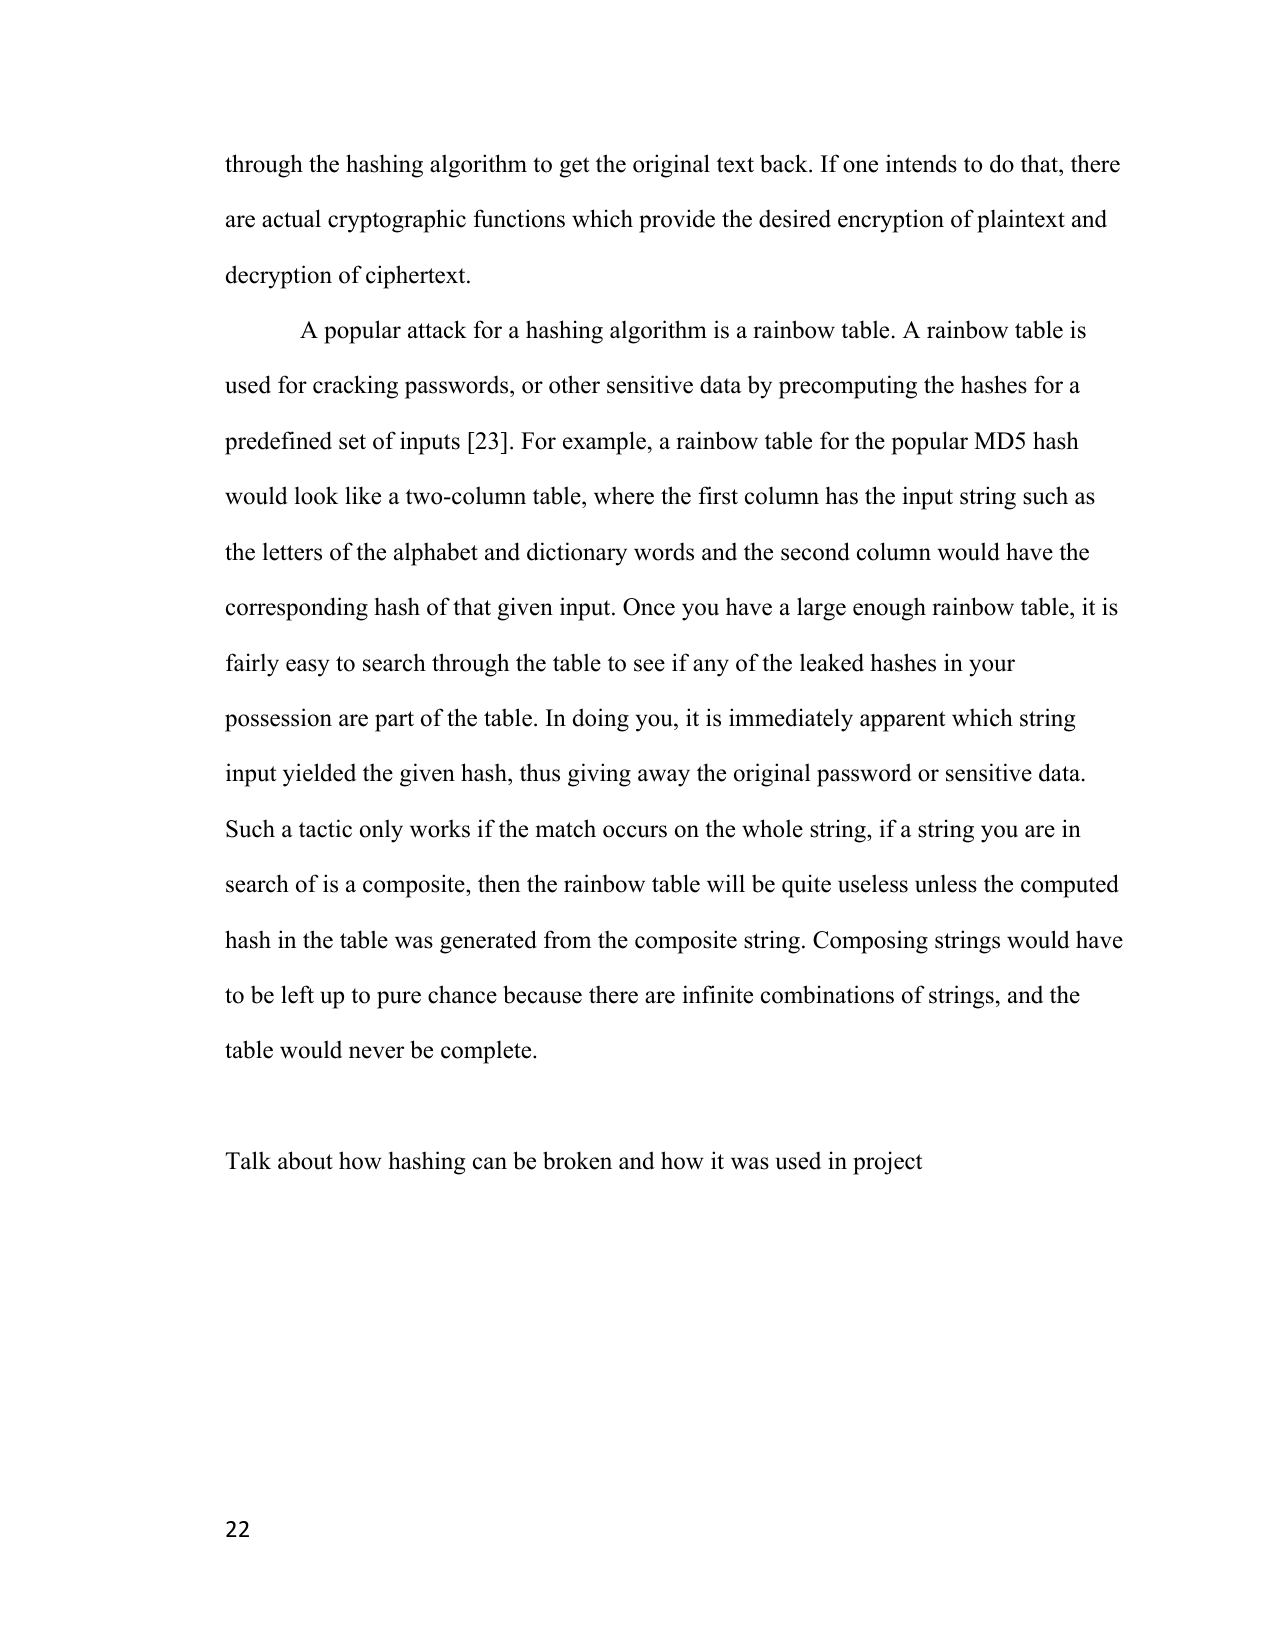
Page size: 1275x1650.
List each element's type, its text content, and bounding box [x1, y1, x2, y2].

text Talk about how hashing can be broken and how it was used in project [225, 1147, 1125, 1175]
text A popular attack for a hashing algorithm is a rainbow table. A rainbow table is used for cracking passwords, or other sensitive data by precomputing the hashes for a predefined set of inputs [23]. For example, a rainbow table for the popular MD5 hash would look like a two-column table, where the first column has the input string such as the letters of the alphabet and dictionary words and the second column would have the corresponding hash of that given input. Once you have a large enough rainbow table, it is fairly easy to search through the table to see if any of the leaked hashes in your possession are part of the table. In doing you, it is immediately apparent which string input yielded the given hash, thus giving away the original password or sensitive data. Such a tactic only works if the match occurs on the whole string, if a string you are in search of is a composite, then the rainbow table will be quite useless unless the computed hash in the table was generated from the composite string. Composing strings would have to be left up to pure chance because there are infinite combinations of strings, and the table would never be complete. [225, 316, 1125, 1064]
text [225, 150, 1125, 288]
